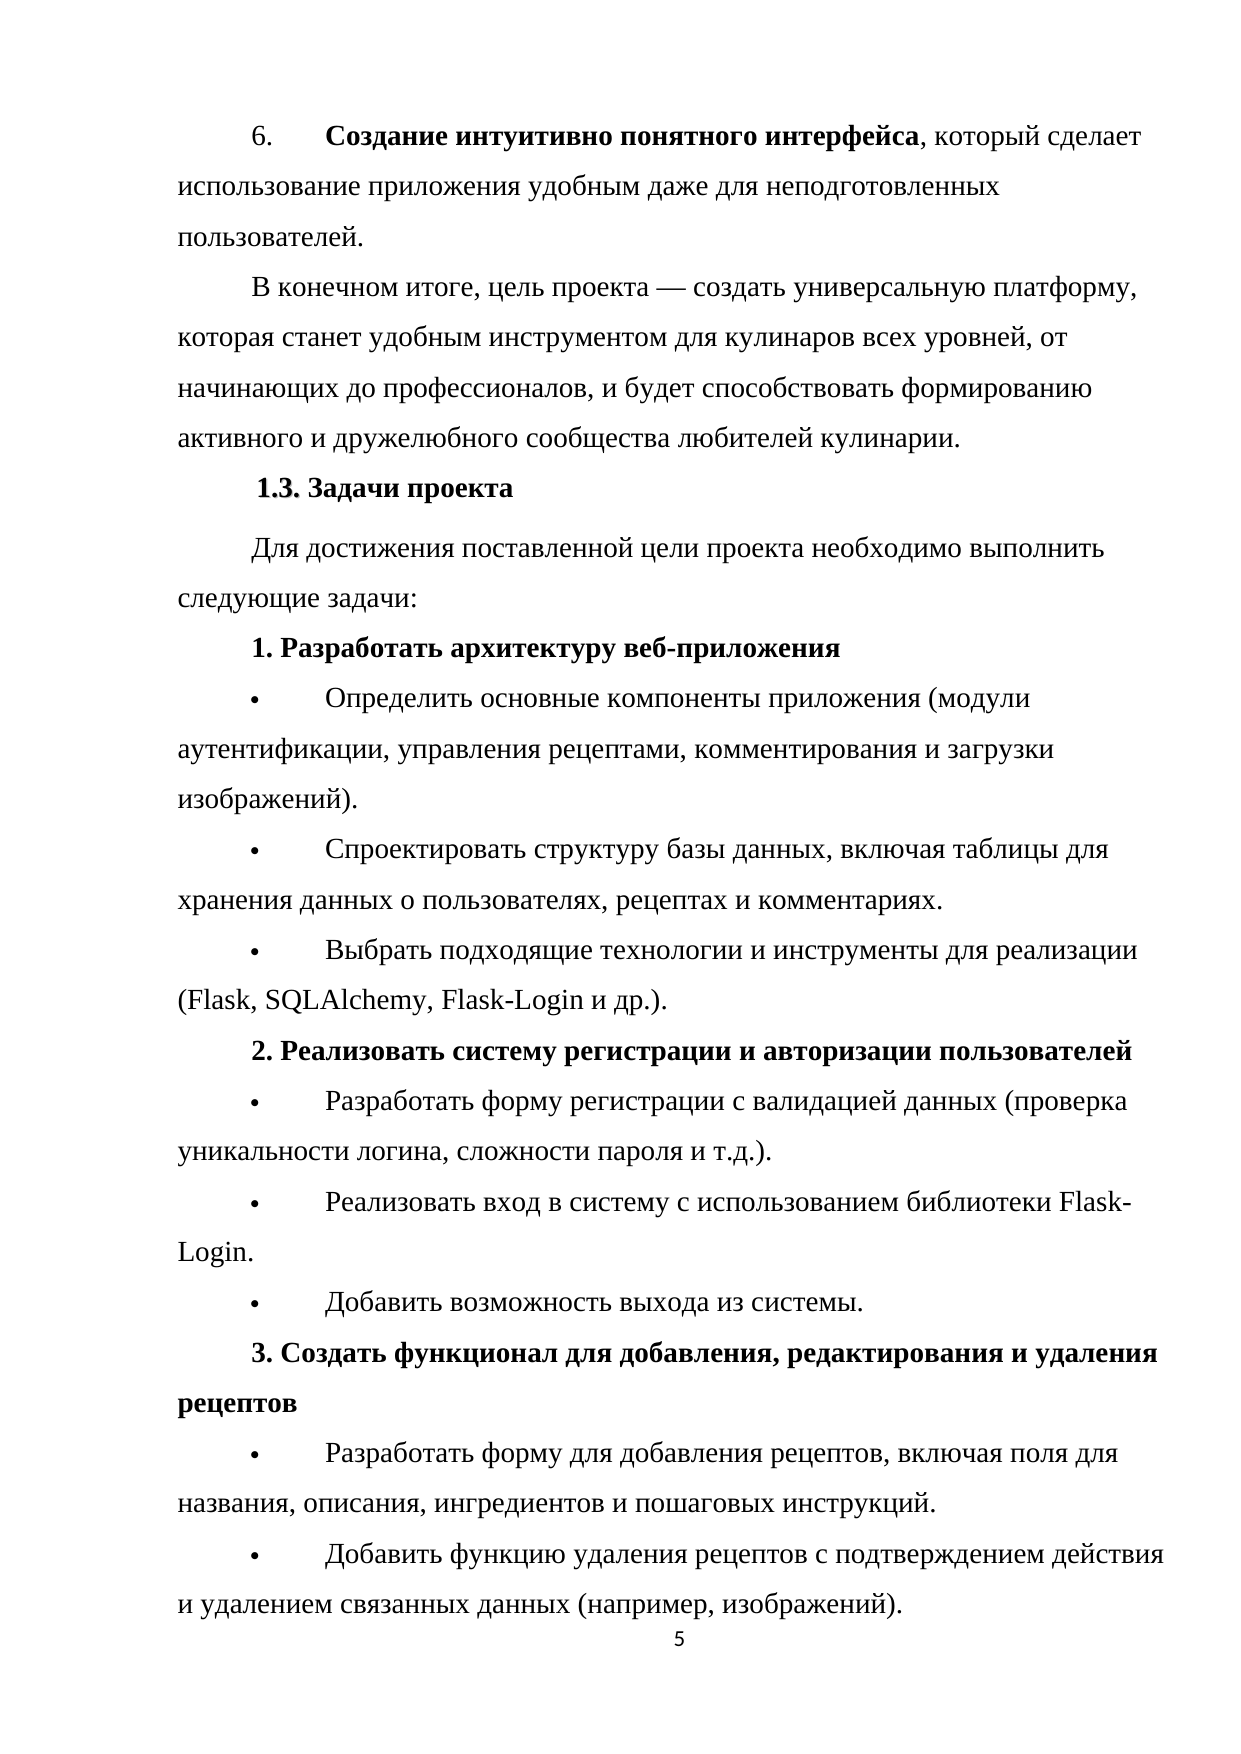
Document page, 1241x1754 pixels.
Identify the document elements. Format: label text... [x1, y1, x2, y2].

text 2. Реализовать систему регистрации и авторизации пользователей [177, 1033, 1181, 1066]
text В конечном итоге, цель проекта — создать универсальную платформу, которая станет удобным инструментом для кулинаров всех уровней, от начинающих до профессионалов, и будет способствовать формированию активного и дружелюбного сообщества любителей кулинарии. [177, 269, 1181, 453]
list Добавить функцию удаления рецептов с подтверждением действия и удалением связанных данных (например, изображений). [177, 1536, 1181, 1620]
list Выбрать подходящие технологии и инструменты для реализации (Flask, SQLAlchemy, Flask-Login и др.). [177, 932, 1181, 1016]
list Создание интуитивно понятного интерфейса, который сделает использование приложения удобным даже для неподготовленных пользователей. [177, 118, 1181, 252]
list Реализовать вход в систему с использованием библиотеки Flask-Login. [177, 1184, 1181, 1268]
list Разработать форму регистрации с валидацией данных (проверка уникальности логина, сложности пароля и т.д.). [177, 1083, 1181, 1167]
text 3. Создать функционал для добавления, редактирования и удаления рецептов [177, 1335, 1181, 1418]
text Для достижения поставленной цели проекта необходимо выполнить следующие задачи: [177, 530, 1181, 613]
text 1. Разработать архитектуру веб-приложения [177, 630, 1181, 664]
list Разработать форму для добавления рецептов, включая поля для названия, описания, ингредиентов и пошаговых инструкций. [177, 1435, 1181, 1519]
list Спроектировать структуру базы данных, включая таблицы для хранения данных о пользователях, рецептах и комментариях. [177, 832, 1181, 915]
list Добавить возможность выхода из системы. [177, 1284, 1181, 1318]
text 1.3. Задачи проекта [177, 470, 1181, 504]
list Определить основные компоненты приложения (модули аутентификации, управления рецептами, комментирования и загрузки изображений). [177, 681, 1181, 815]
